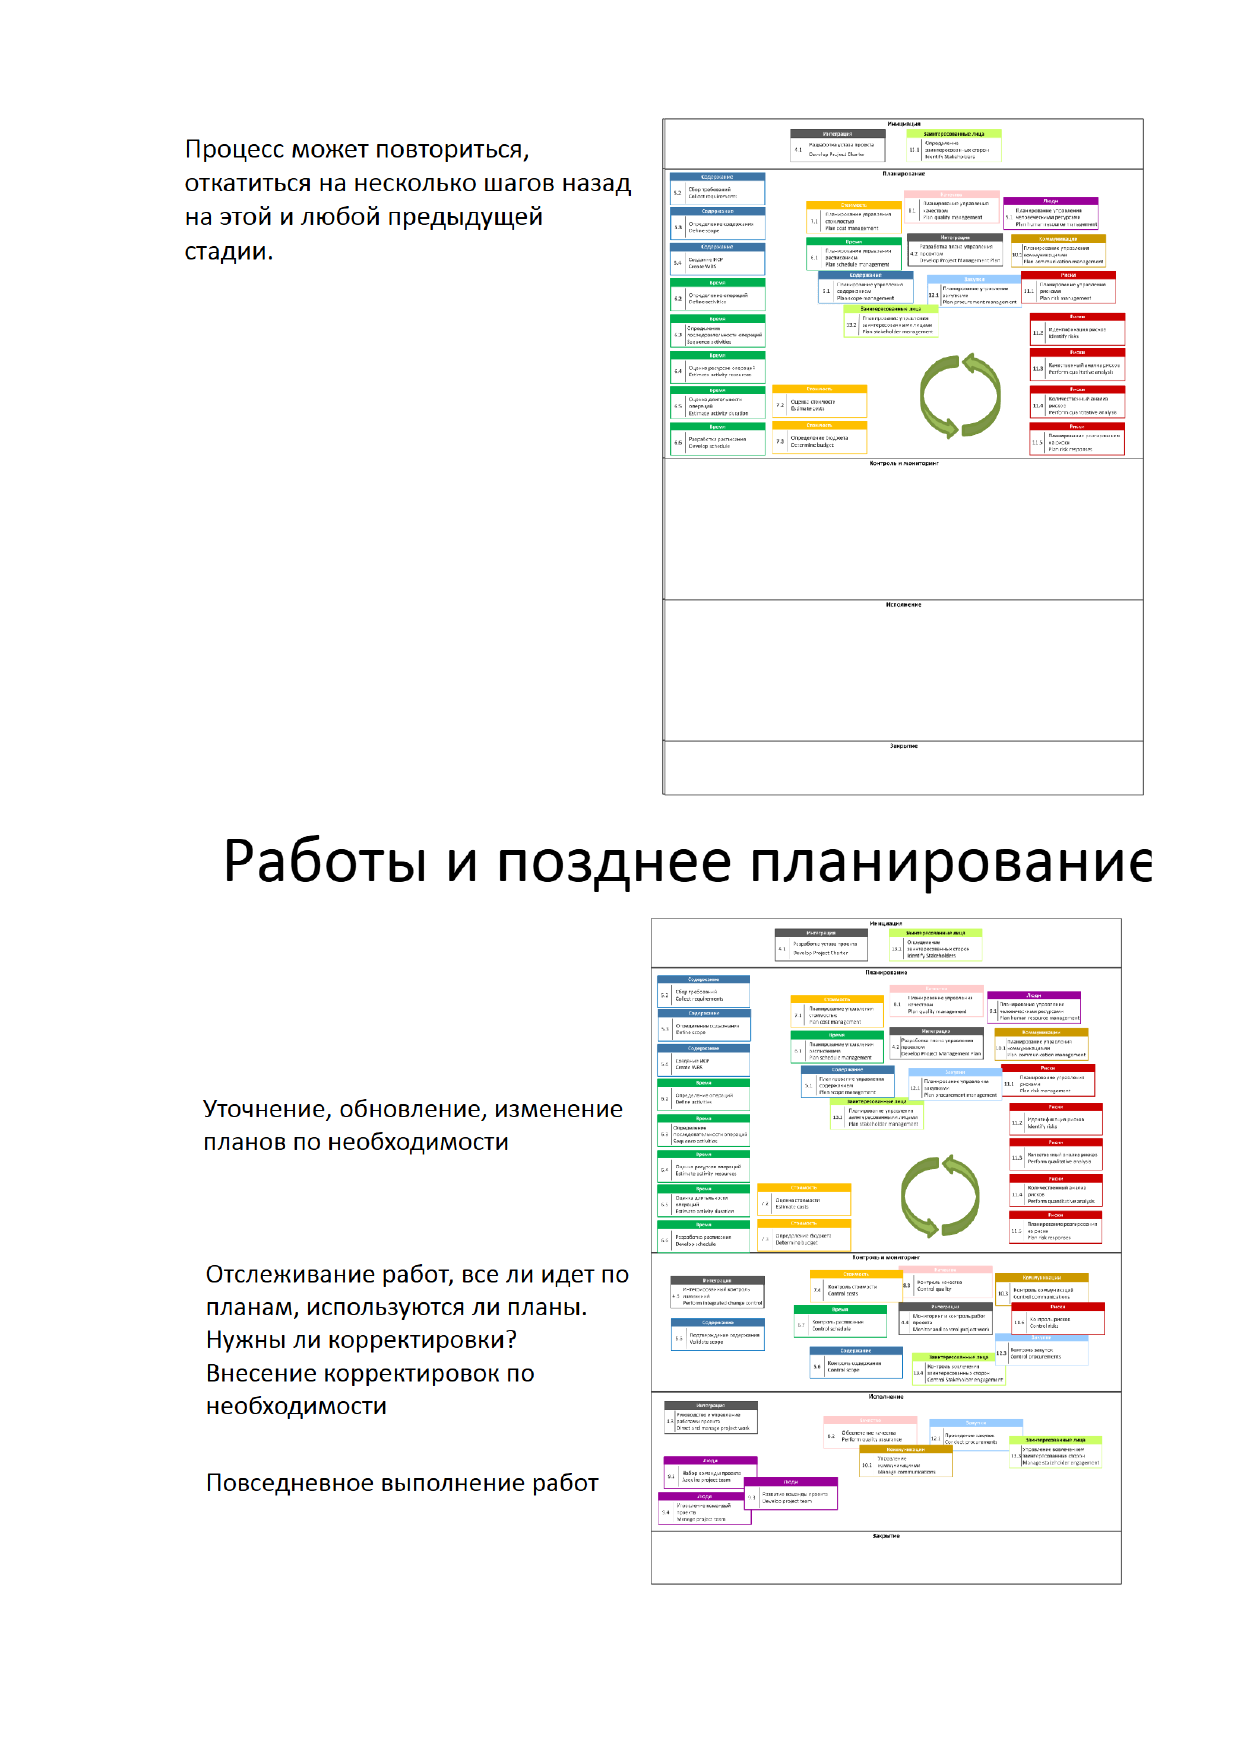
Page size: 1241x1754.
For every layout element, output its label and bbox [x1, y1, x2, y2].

picture [177, 821, 1152, 1598]
picture [177, 118, 1152, 803]
